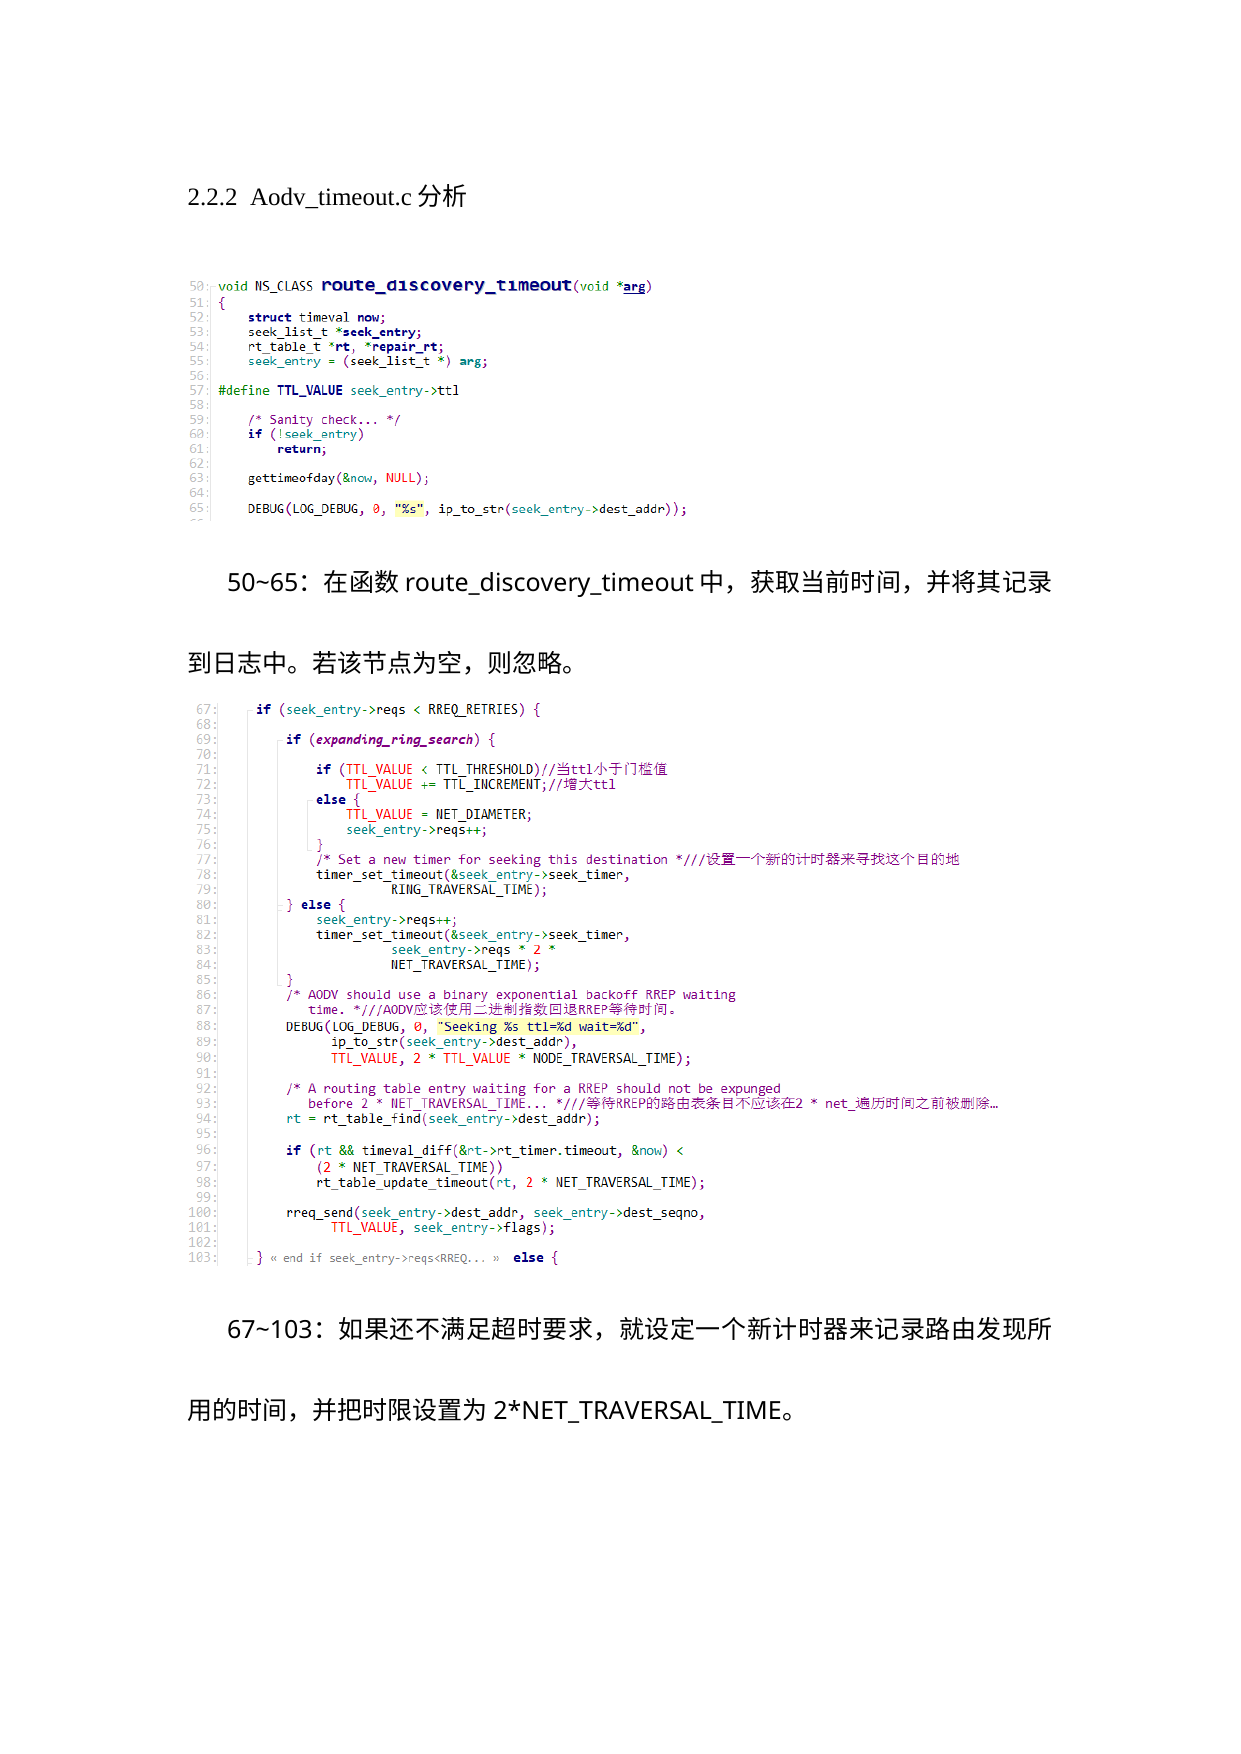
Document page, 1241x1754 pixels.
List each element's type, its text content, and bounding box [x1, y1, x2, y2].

picture [187, 280, 728, 521]
picture [187, 703, 1003, 1266]
text 67~103：如果还不满足超时要求，就设定一个新计时器来记录路由发现所用的时间，并把时限设置为 2*NET_TRAVERSAL_TIME。 [187, 1295, 1053, 1441]
subtitle 2.2.2 Aodv_timeout.c分析 [187, 162, 1053, 227]
text 50~65：在函数route_discovery_timeout中，获取当前时间，并将其记录到日志中。若该节点为空，则忽略。 [187, 548, 1053, 694]
